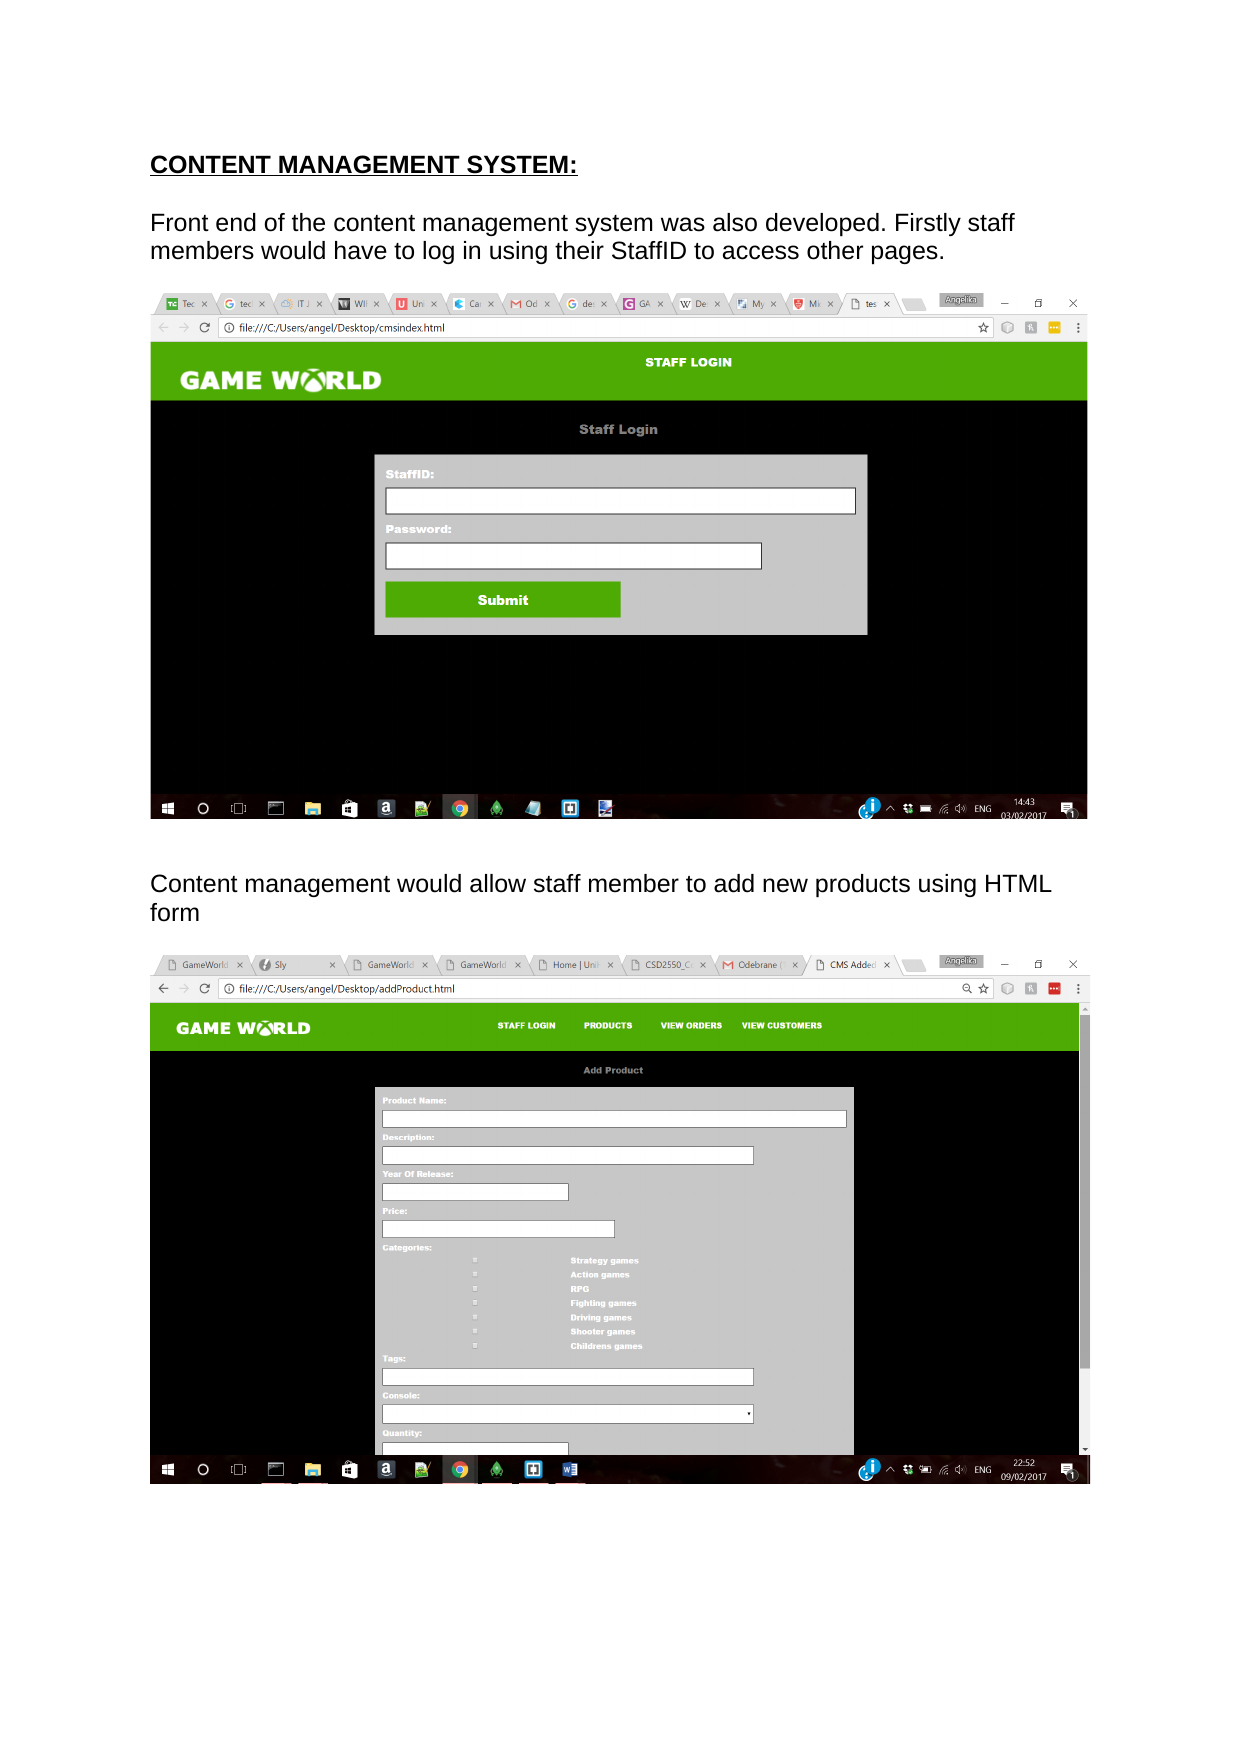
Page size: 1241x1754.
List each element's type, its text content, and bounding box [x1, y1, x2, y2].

text Front end of the content management system was also developed. Firstly staff members would have to log in using their StaffID to access other pages. [150, 207, 1090, 265]
picture [150, 955, 1091, 1484]
text Content management would allow staff member to add new products using HTML form [150, 869, 1090, 926]
text CONTENT MANAGEMENT SYSTEM: [150, 150, 1090, 179]
picture [150, 293, 1087, 819]
